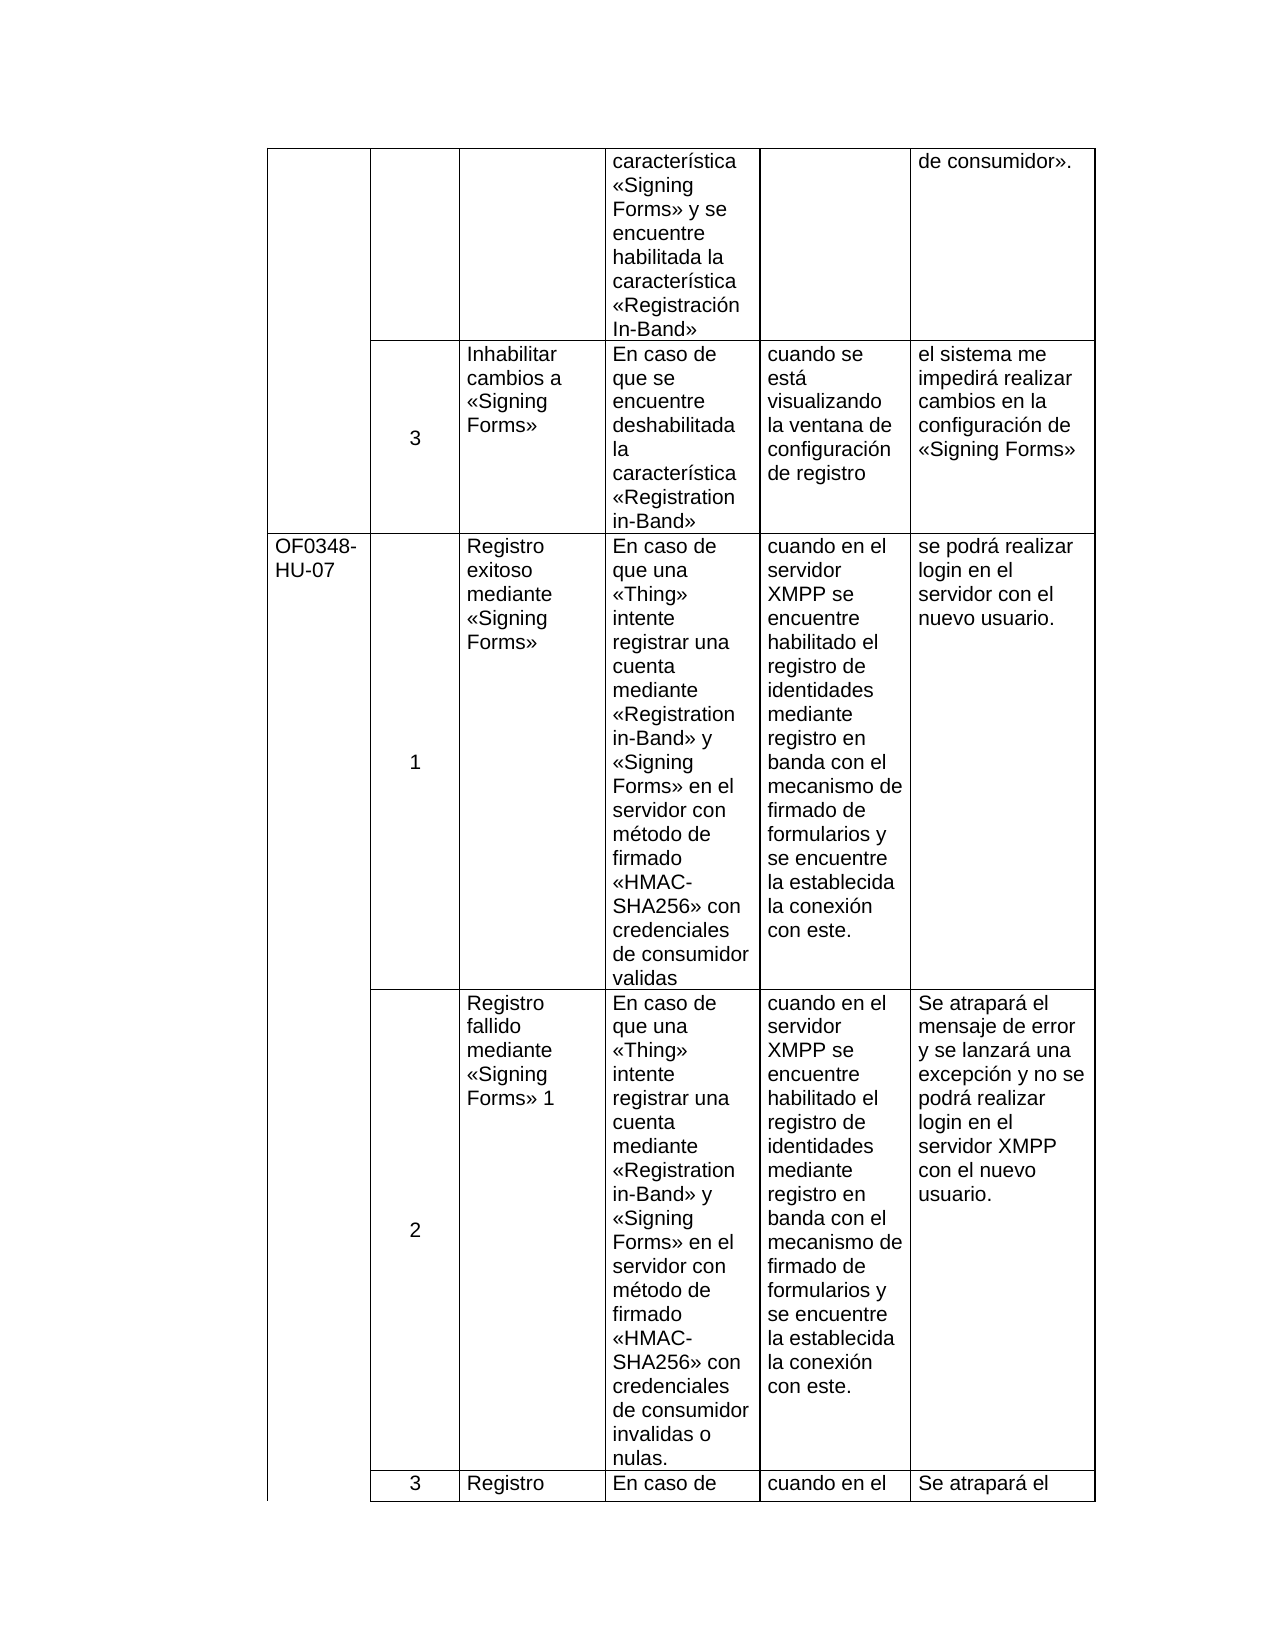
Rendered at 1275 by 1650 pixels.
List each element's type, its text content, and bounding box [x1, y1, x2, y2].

table_cell cuando en el servidor XMPP se encuentre habilitado el registro de identidades mediante registro en banda con el mecanismo de firmado de formularios y se encuentre la establecida la conexión con este. [761, 534, 910, 989]
table_cell el sistema me impedirá realizar cambios en la configuración de «Signing Forms» [911, 341, 1094, 533]
table_cell se podrá realizar login en el servidor con el nuevo usuario. [911, 534, 1094, 989]
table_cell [761, 1471, 910, 1501]
table_cell Se atrapará el mensaje de error y se lanzará una excepción y no se podrá realizar login en el servidor XMPP con el nuevo usuario. [911, 990, 1094, 1469]
table_cell OF0348-HU-07 [268, 534, 370, 1501]
table_cell cuando en el servidor XMPP se encuentre habilitado el registro de identidades mediante registro en banda con el mecanismo de firmado de formularios y se encuentre la establecida la conexión con este. [761, 990, 910, 1469]
table_cell cuando se está visualizando la ventana de configuración de registro [761, 341, 910, 533]
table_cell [761, 149, 910, 340]
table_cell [911, 1471, 1094, 1501]
table_cell En caso de que se encuentre deshabilitada la característica «Registration in-Band» [606, 341, 759, 533]
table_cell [460, 1471, 605, 1501]
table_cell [460, 149, 605, 340]
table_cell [606, 149, 759, 340]
table_cell 2 [371, 990, 459, 1469]
table_cell Registro exitoso mediante «Signing Forms» [460, 534, 605, 989]
table_cell 3 [371, 1471, 459, 1501]
table_cell 1 [371, 534, 459, 989]
table_cell 3 [371, 341, 459, 533]
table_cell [911, 149, 1094, 340]
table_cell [606, 1471, 759, 1501]
table_cell Inhabilitar cambios a «Signing Forms» [460, 341, 605, 533]
table_cell Registro fallido mediante «Signing Forms» 1 [460, 990, 605, 1469]
table_cell 2 [371, 149, 459, 340]
table_cell En caso de que una «Thing» intente registrar una cuenta mediante «Registration in-Band» y «Signing Forms» en el servidor con método de firmado «HMAC-SHA256» con credenciales de consumidor invalidas o nulas. [606, 990, 759, 1469]
